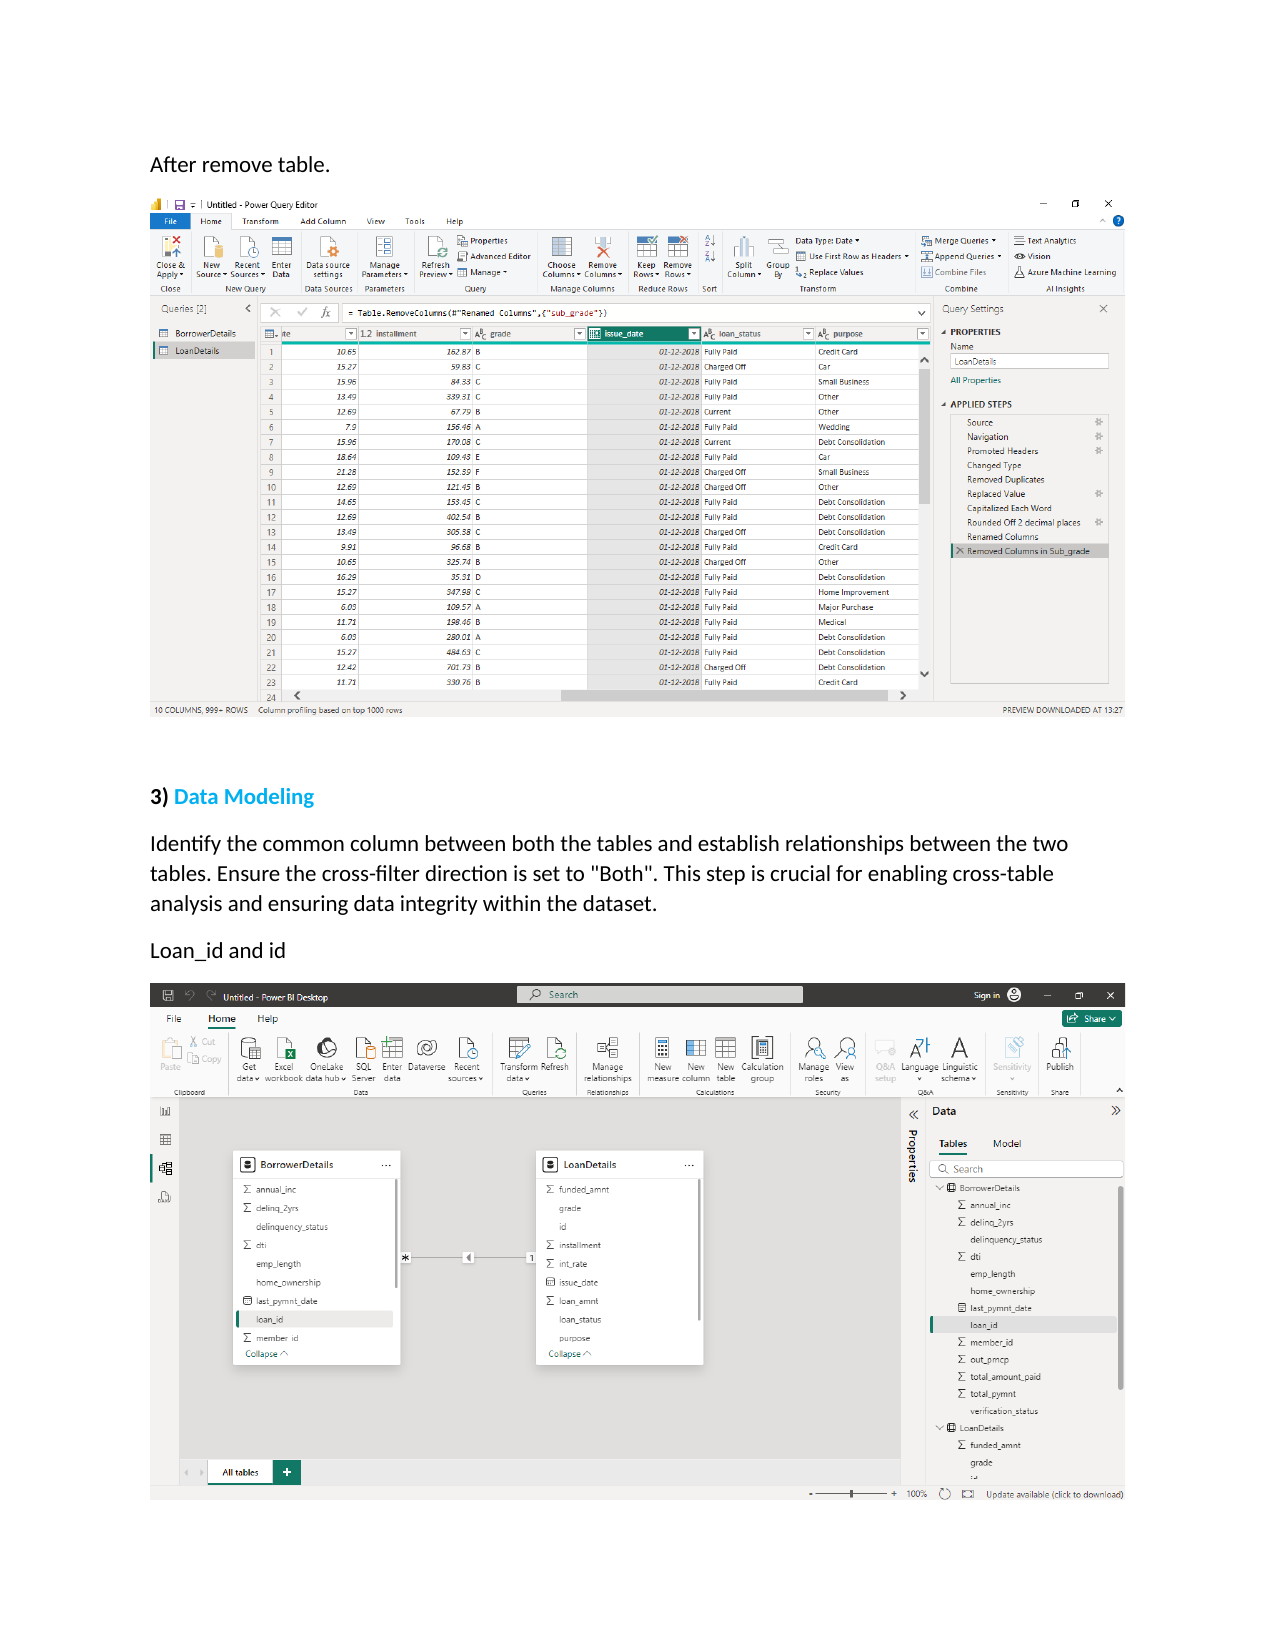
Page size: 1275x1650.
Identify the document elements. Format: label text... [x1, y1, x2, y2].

picture [150, 196, 1125, 717]
text After remove table. [150, 150, 1125, 178]
text Loan_id and id [150, 936, 1125, 964]
text Identify the common column between both the tables and establish relationships between the two tables. Ensure the cross-filter direction is set to "Both". This step is crucial for enabling cross-table analysis and ensuring data integrity within the dataset. [150, 829, 1125, 917]
text 3) Data Modeling [150, 782, 1125, 810]
picture [150, 983, 1125, 1500]
